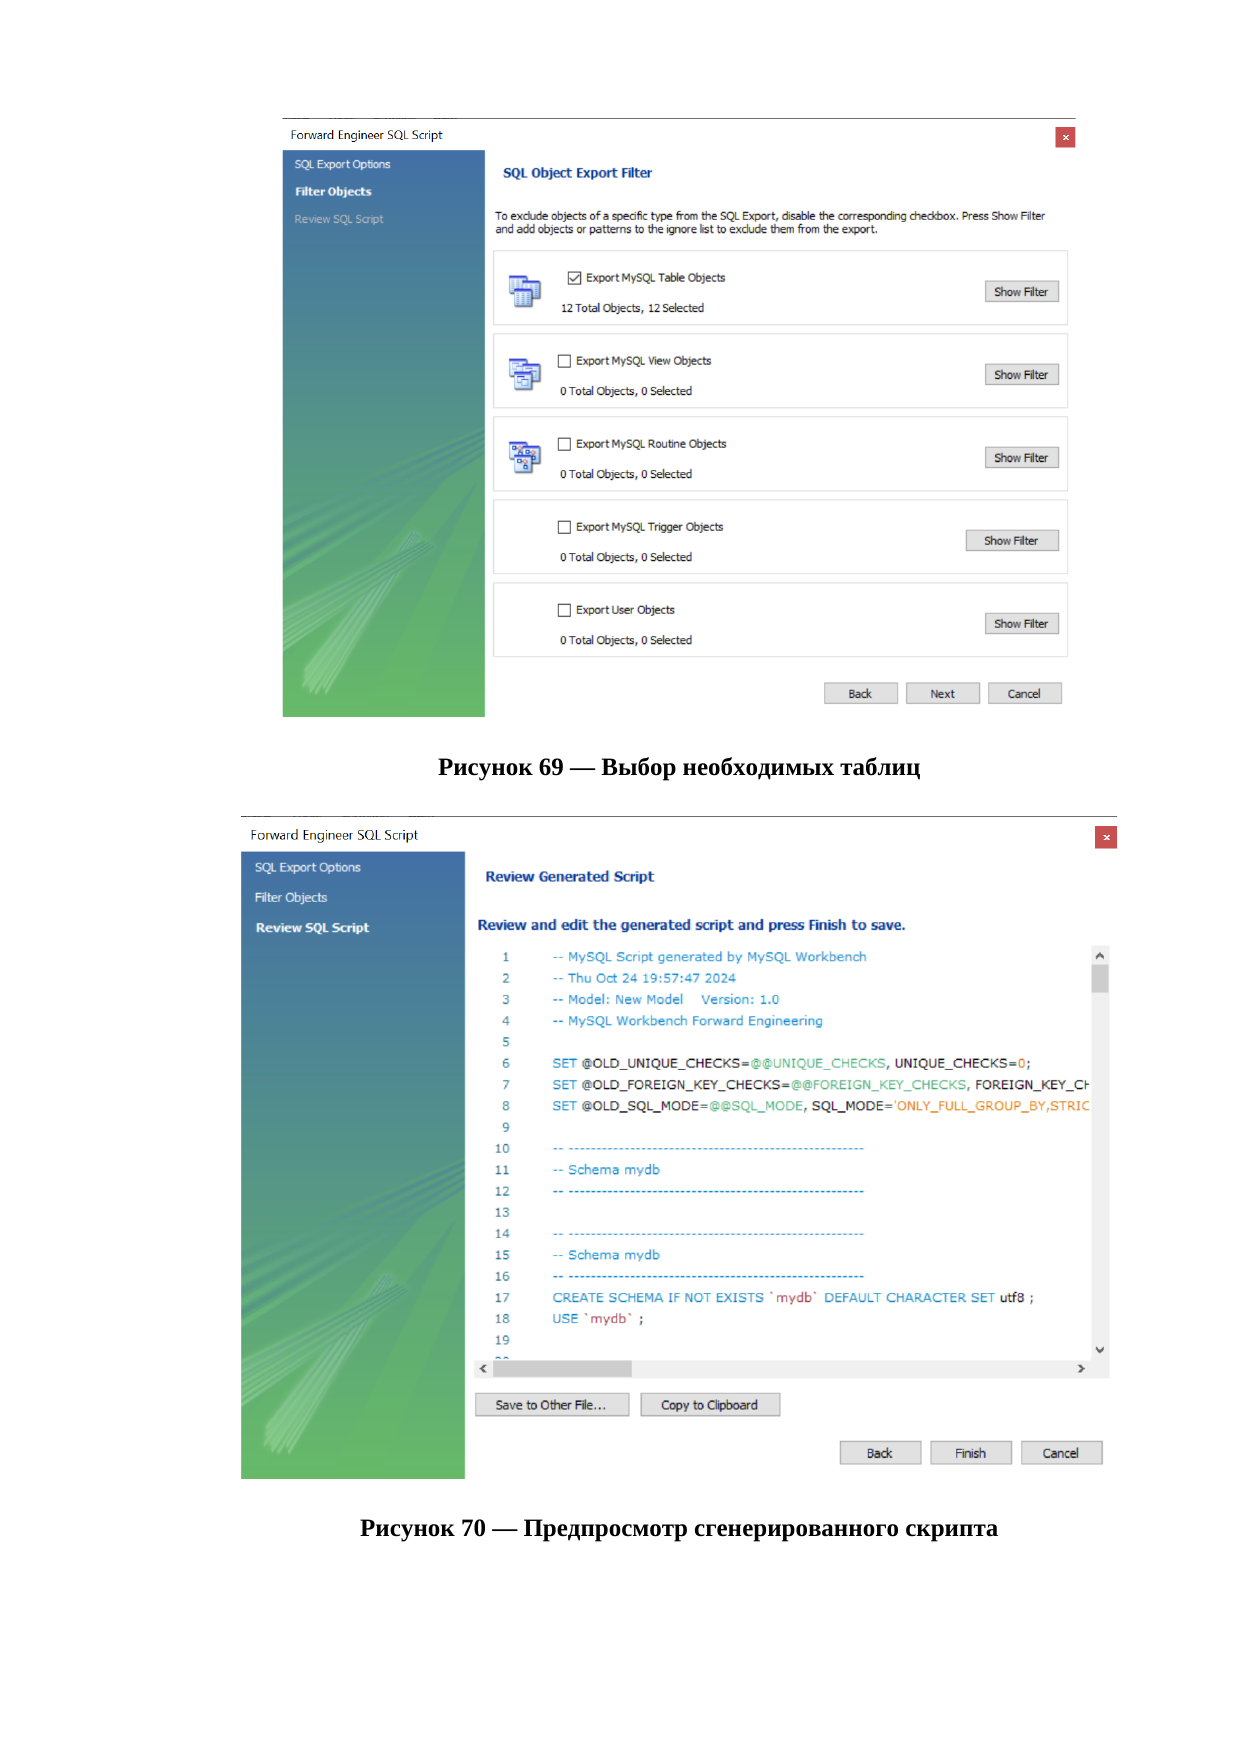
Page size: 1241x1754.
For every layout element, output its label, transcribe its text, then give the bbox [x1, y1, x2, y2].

text Рисунок 70 — Предпросмотр сгенерированного скрипта [177, 1513, 1181, 1542]
picture [282, 118, 1076, 717]
text Рисунок 69 — Выбор необходимых таблиц [177, 752, 1181, 781]
picture [241, 816, 1118, 1479]
